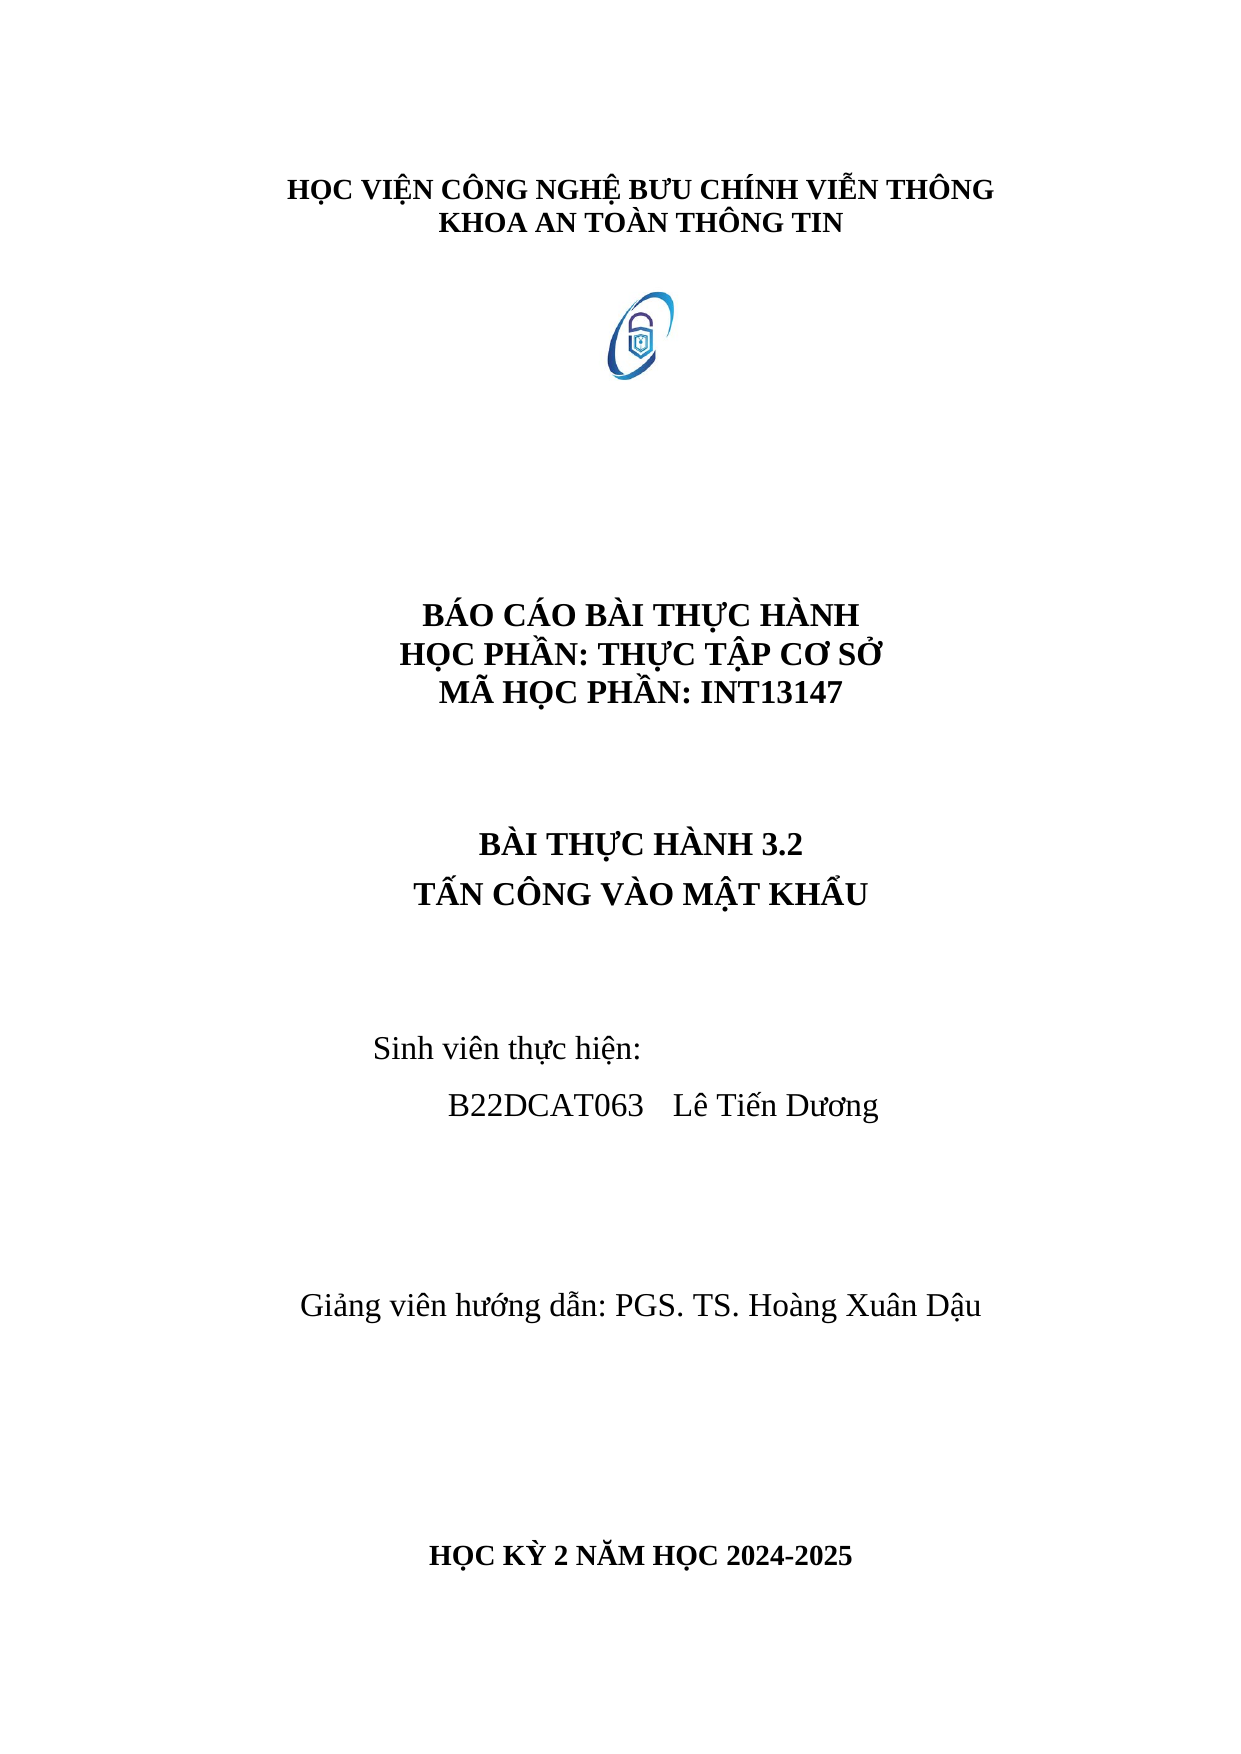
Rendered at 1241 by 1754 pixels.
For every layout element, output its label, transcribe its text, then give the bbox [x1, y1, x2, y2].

text HỌC PHẦN: THỰC TẬP CƠ SỞ [148, 634, 1134, 672]
text TẤN CÔNG VÀO MẬT KHẨU [148, 874, 1134, 913]
text BÀI THỰC HÀNH 3.2 [148, 824, 1134, 862]
picture [579, 272, 702, 395]
text KHOA AN TOÀN THÔNG TIN [148, 205, 1134, 239]
text Giảng viên hướng dẫn: PGS. TS. Hoàng Xuân Dậu [148, 1285, 1134, 1323]
text Sinh viên thực hiện: [298, 1028, 1134, 1067]
text BÁO CÁO BÀI THỰC HÀNH [148, 596, 1134, 634]
text HỌC KỲ 2 NĂM HỌC 2024-2025 [148, 1471, 1134, 1571]
text MÃ HỌC PHẦN: INT13147 [148, 672, 1134, 711]
text HỌC VIỆN CÔNG NGHỆ BƯU CHÍNH VIỄN THÔNG [148, 172, 1134, 205]
text B22DCAT063 Lê Tiến Dương [373, 1085, 1134, 1123]
